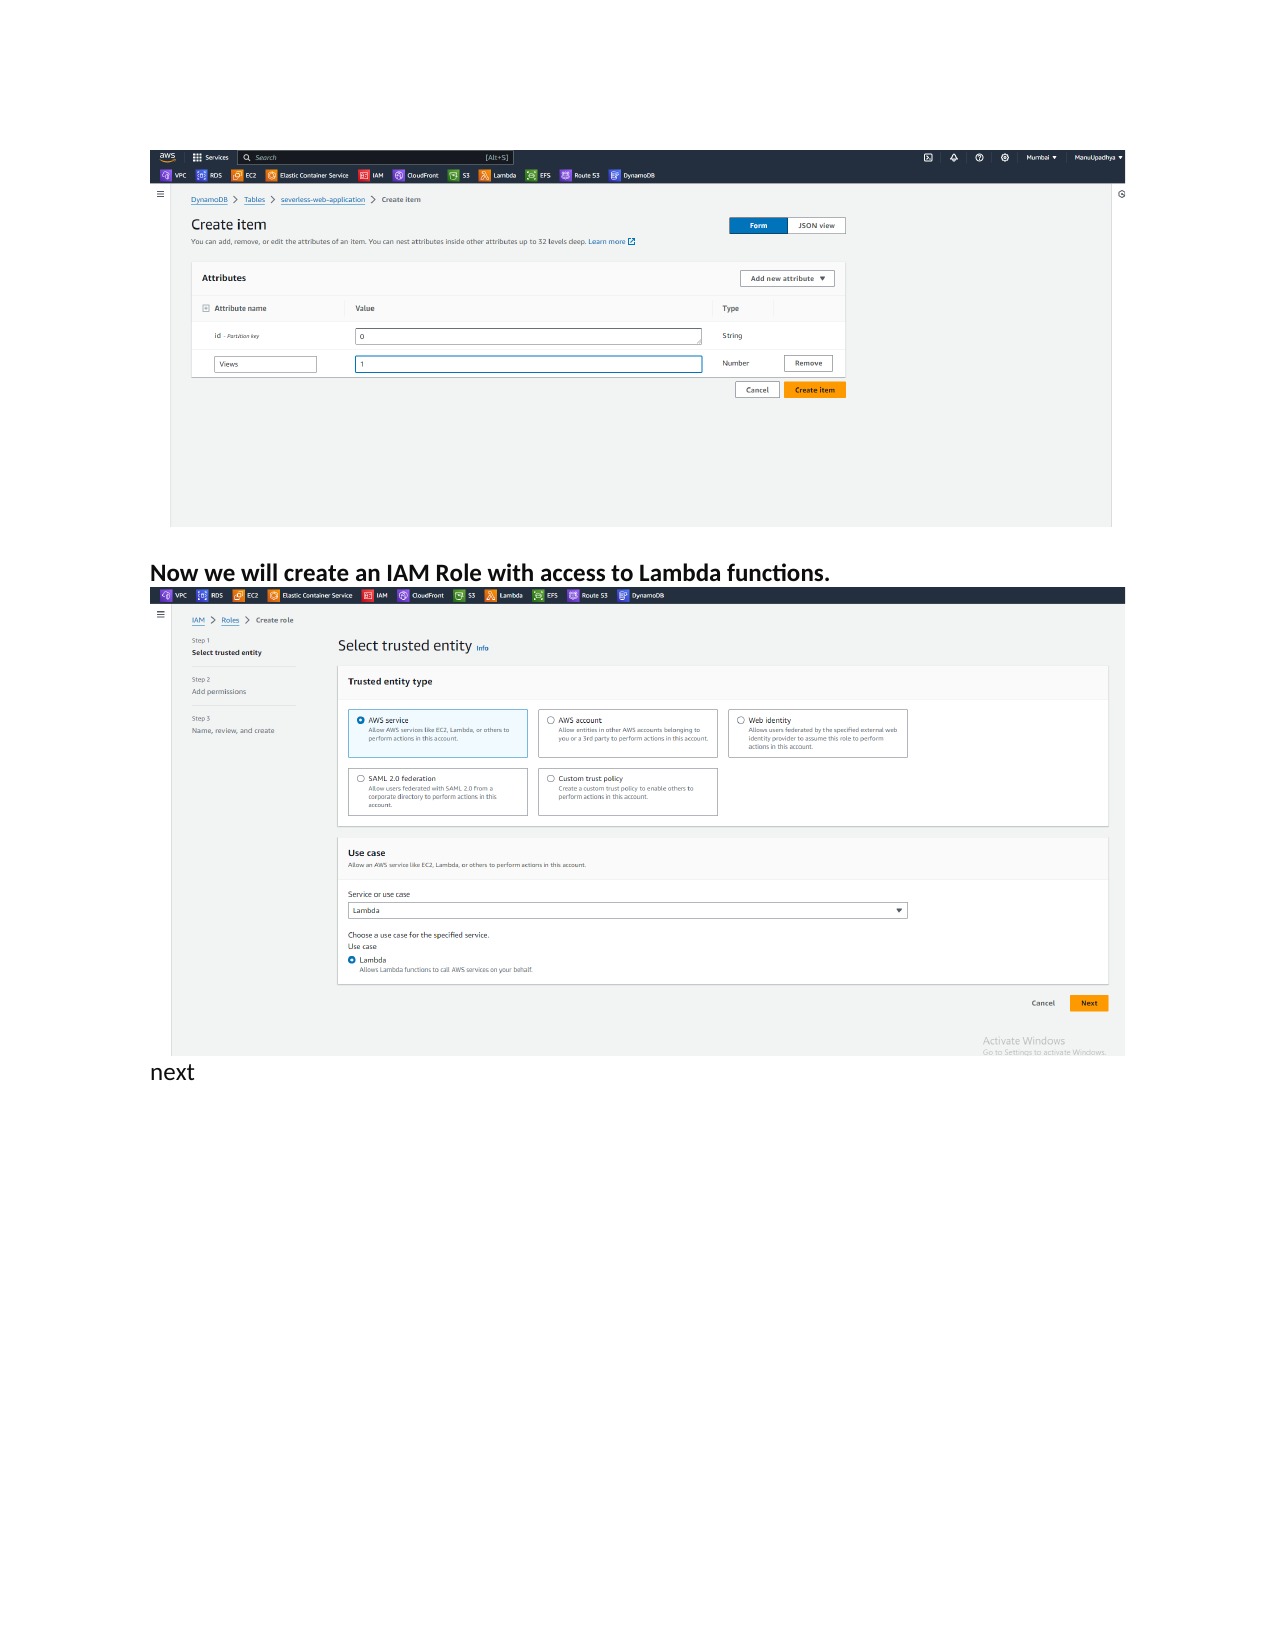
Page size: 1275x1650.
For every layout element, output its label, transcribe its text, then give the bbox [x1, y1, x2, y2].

text next [150, 1056, 1125, 1086]
picture [150, 587, 1125, 1056]
text Now we will create an IAM Role with access to Lambda functions. [150, 527, 1125, 587]
picture [150, 150, 1125, 527]
